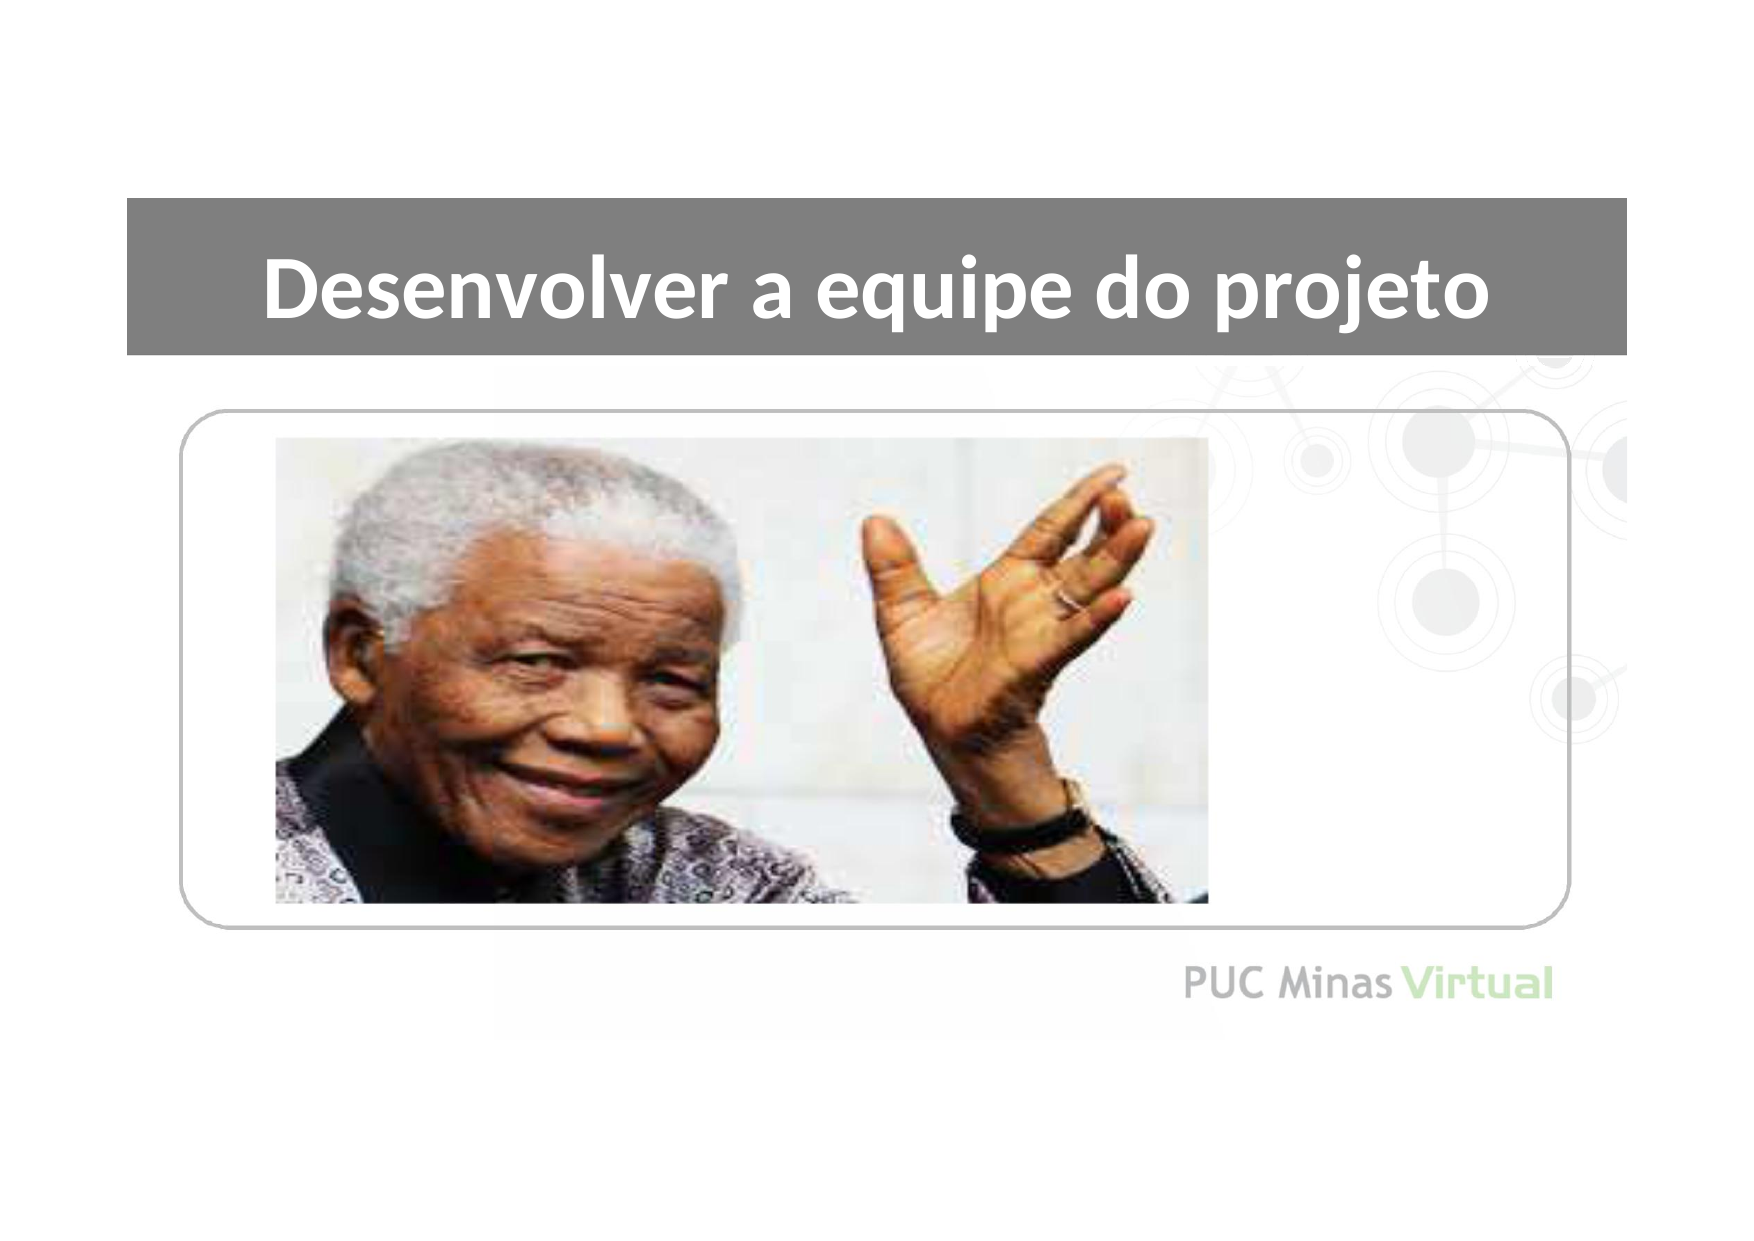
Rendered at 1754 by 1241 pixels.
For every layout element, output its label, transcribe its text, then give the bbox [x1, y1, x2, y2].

picture [127, 198, 1628, 1042]
text Desenvolver a equipe do projeto [150, 231, 1604, 341]
